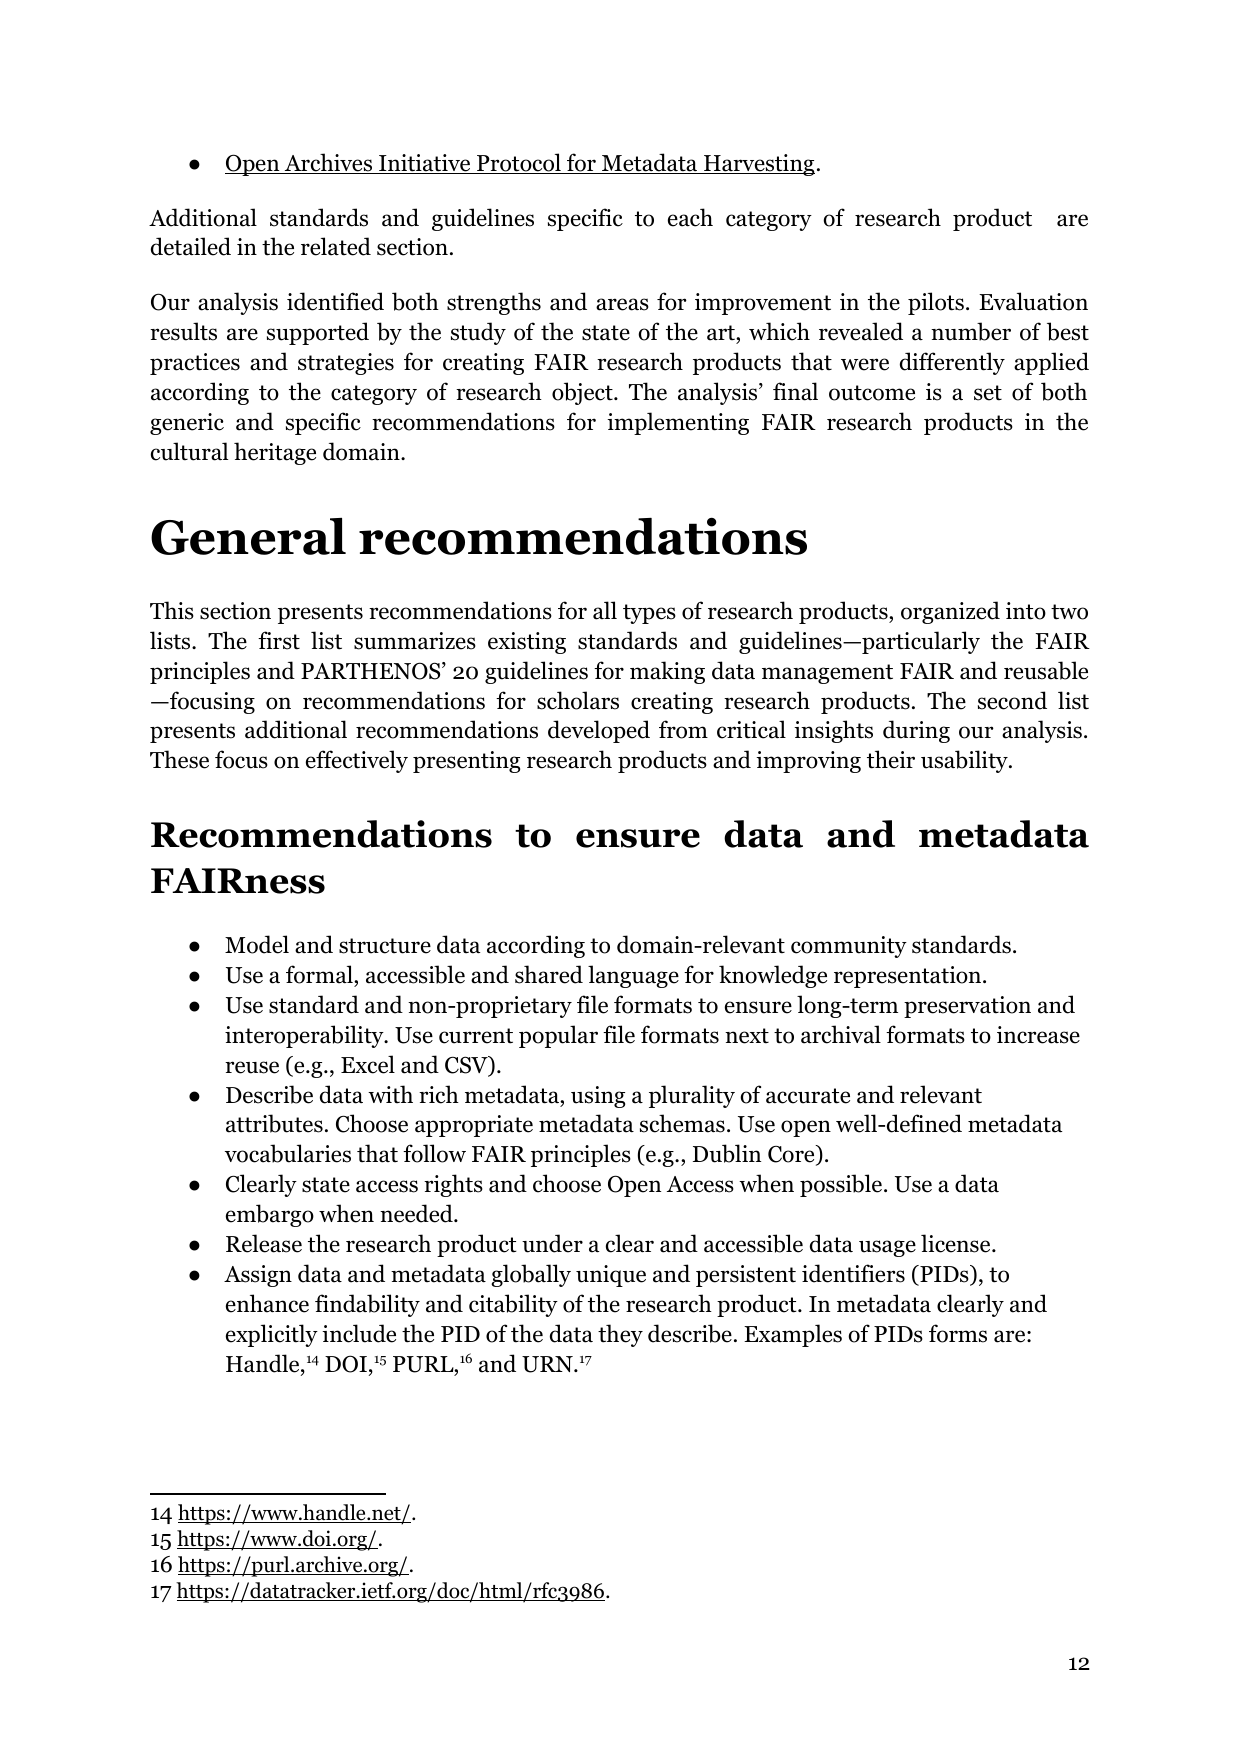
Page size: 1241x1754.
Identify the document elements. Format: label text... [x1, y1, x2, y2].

list Clearly state access rights and choose Open Access when possible. Use a data embargo when needed. [187, 1172, 1090, 1228]
text Additional standards and guidelines specific to each category of research product are detailed in the related section. [150, 205, 1090, 261]
list Use standard and non-proprietary file formats to ensure long-term preservation and interoperability. Use current popular file formats next to archival formats to increase reuse (e.g., Excel and CSV). [187, 992, 1090, 1078]
list Use a formal, accessible and shared language for knowledge representation. [187, 962, 1090, 988]
text This section presents recommendations for all types of research products, organized into two lists. The first list summarizes existing standards and guidelines—particularly the FAIR principles and PARTHENOS’ 20 guidelines for making data management FAIR and reusable—focusing on recommendations for scholars creating research products. The second list presents additional recommendations developed from critical insights during our analysis. These focus on effectively presenting research products and improving their usability. [150, 598, 1090, 774]
list Open Archives Initiative Protocol for Metadata Harvesting. [187, 150, 1090, 176]
subtitle General recommendations [150, 511, 1090, 565]
subtitle Recommendations to ensure data and metadata FAIRness [150, 815, 1090, 902]
list Model and structure data according to domain-relevant community standards. [187, 932, 1090, 958]
list Assign data and metadata globally unique and persistent identifiers (PIDs), to enhance findability and citability of the research product. In metadata clearly and explicitly include the PID of the data they describe. Examples of PIDs forms are: Handle, DOI, PURL, and URN. [187, 1261, 1090, 1377]
list Describe data with rich metadata, using a plurality of accurate and relevant attributes. Choose appropriate metadata schemas. Use open well-defined metadata vocabularies that follow FAIR principles (e.g., Dublin Core). [187, 1082, 1090, 1168]
text Our analysis identified both strengths and areas for improvement in the pilots. Evaluation results are supported by the study of the state of the art, which revealed a number of best practices and strategies for creating FAIR research products that were differently applied according to the category of research object. The analysis’ final outcome is a set of both generic and specific recommendations for implementing FAIR research products in the cultural heritage domain. [150, 290, 1090, 465]
list Release the research product under a clear and accessible data usage license. [187, 1231, 1090, 1257]
